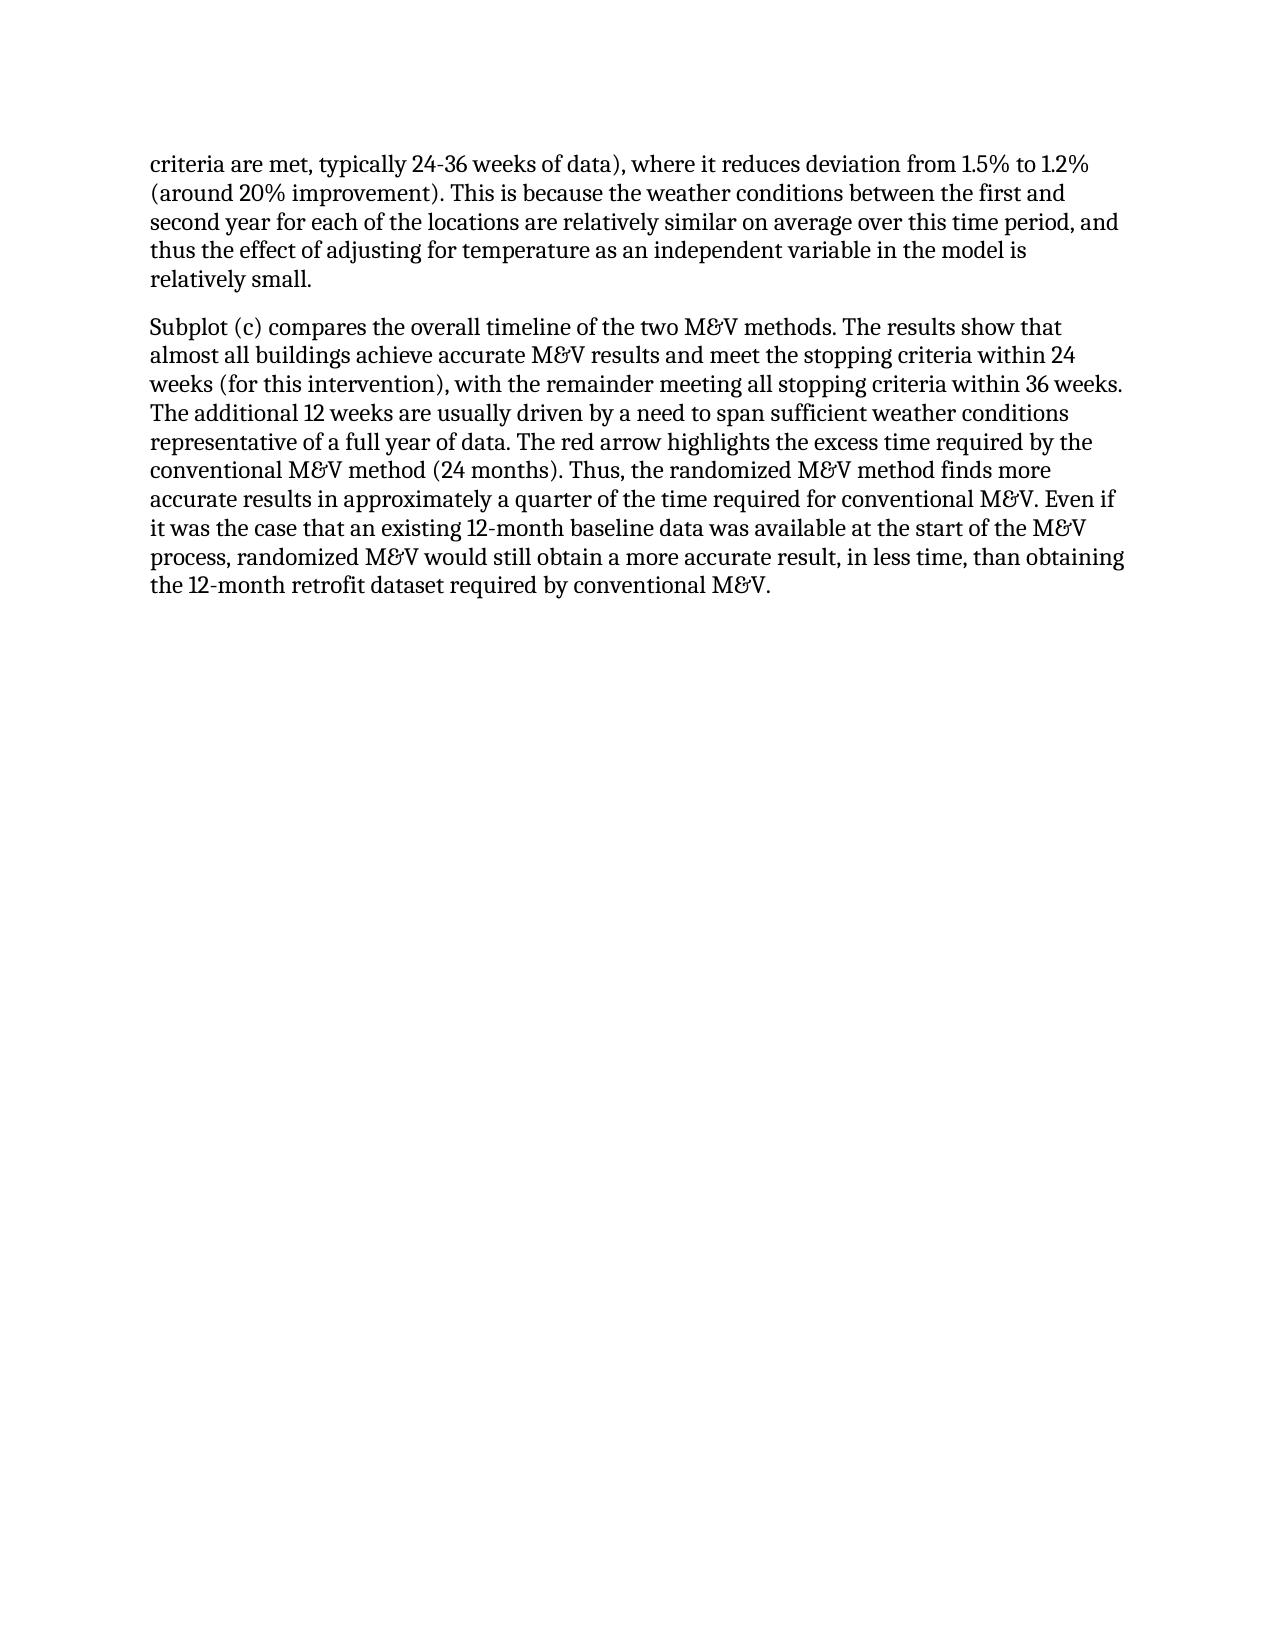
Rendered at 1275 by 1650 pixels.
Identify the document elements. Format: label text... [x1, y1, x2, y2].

text Subplot (c) compares the overall timeline of the two M&V methods. The results show that almost all buildings achieve accurate M&V results and meet the stopping criteria within 24 weeks (for this intervention), with the remainder meeting all stopping criteria within 36 weeks. The additional 12 weeks are usually driven by a need to span sufficient weather conditions representative of a full year of data. The red arrow highlights the excess time required by the conventional M&V method (24 months). Thus, the randomized M&V method finds more accurate results in approximately a quarter of the time required for conventional M&V. Even if it was the case that an existing 12-month baseline data was available at the start of the M&V process, randomized M&V would still obtain a more accurate result, in less time, than obtaining the 12-month retrofit dataset required by conventional M&V. [150, 312, 1125, 600]
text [150, 150, 1125, 294]
